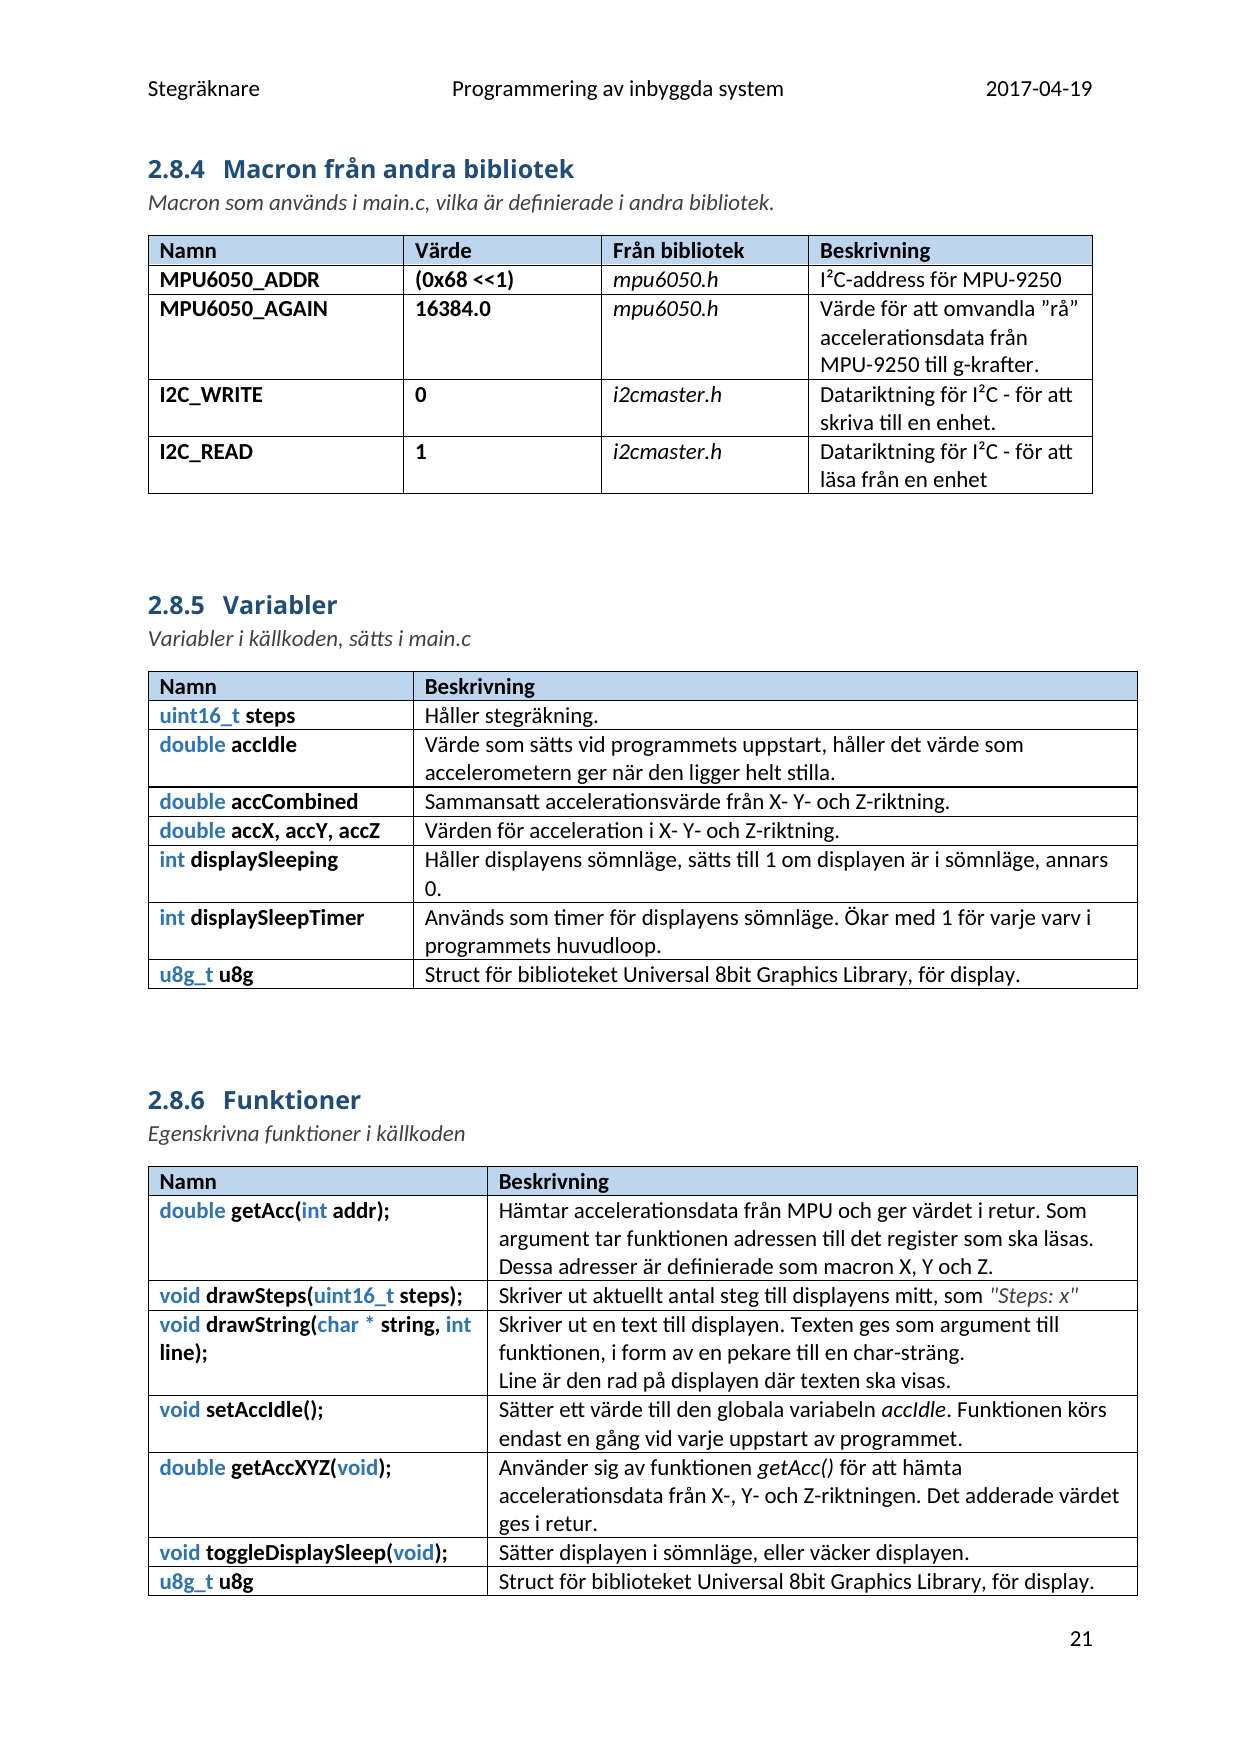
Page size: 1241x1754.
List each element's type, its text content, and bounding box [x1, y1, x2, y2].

table_cell double accX, accY, accZ [149, 817, 413, 844]
subtitle Macron från andra bibliotek [148, 152, 1093, 186]
table_cell Skriver ut en text till displayen. Texten ges som argument till funktionen, i form av en pekare till en char-sträng. Line är den rad på displayen där texten ska visas. [488, 1311, 1137, 1394]
table_cell I²C-address för MPU-9250 [809, 266, 1092, 293]
table_header Beskrivning [809, 236, 1092, 264]
table_cell 16384.0 [404, 295, 601, 379]
table_cell I2C_WRITE [149, 380, 403, 436]
text Egenskrivna funktioner i källkoden [148, 1119, 1093, 1147]
table_cell I2C_READ [149, 437, 403, 493]
table_cell int displaySleepTimer [149, 903, 413, 959]
table_cell i2cmaster.h [602, 437, 808, 493]
table_header Från bibliotek [602, 236, 808, 264]
table_cell Struct för biblioteket Universal 8bit Graphics Library, för display. [488, 1567, 1137, 1595]
table_header Beskrivning [488, 1167, 1137, 1195]
table_cell i2cmaster.h [602, 380, 808, 436]
table_cell Värden för acceleration i X- Y- och Z-riktning. [414, 817, 1137, 844]
table_cell Håller displayens sömnläge, sätts till 1 om displayen är i sömnläge, annars 0. [414, 846, 1137, 902]
table_cell void toggleDisplaySleep(void); [149, 1538, 487, 1566]
table_cell void drawString(char * string, int line); [149, 1311, 487, 1394]
table_header Namn [149, 1167, 487, 1195]
table_cell Sätter displayen i sömnläge, eller väcker displayen. [488, 1538, 1137, 1566]
table_cell int displaySleeping [149, 846, 413, 902]
table_cell Sammansatt accelerationsvärde från X- Y- och Z-riktning. [414, 788, 1137, 816]
table_cell u8g_t u8g [149, 960, 413, 988]
table_header Namn [149, 672, 413, 700]
table_cell uint16_t steps [149, 701, 413, 729]
table_cell Sätter ett värde till den globala variabeln accIdle. Funktionen körs endast en gång vid varje uppstart av programmet. [488, 1396, 1137, 1452]
text Variabler i källkoden, sätts i main.c [148, 624, 1093, 652]
table_header Värde [404, 236, 601, 264]
table_cell 1 [404, 437, 601, 493]
table_cell Hämtar accelerationsdata från MPU och ger värdet i retur. Som argument tar funktionen adressen till det register som ska läsas. Dessa adresser är definierade som macron X, Y och Z. [488, 1196, 1137, 1280]
table_cell double accCombined [149, 788, 413, 816]
table_cell MPU6050_ADDR [149, 266, 403, 293]
table_cell Värde som sätts vid programmets uppstart, håller det värde som accelerometern ger när den ligger helt stilla. [414, 730, 1137, 786]
table_cell 0 [404, 380, 601, 436]
table_header Beskrivning [414, 672, 1137, 700]
table_cell Datariktning för I²C - för att skriva till en enhet. [809, 380, 1092, 436]
table_cell mpu6050.h [602, 266, 808, 293]
table_cell double accIdle [149, 730, 413, 786]
table_cell double getAccXYZ(void); [149, 1453, 487, 1537]
table_cell Använder sig av funktionen getAcc() för att hämta accelerationsdata från X-, Y- och Z-riktningen. Det adderade värdet ges i retur. [488, 1453, 1137, 1537]
table_cell Används som timer för displayens sömnläge. Ökar med 1 för varje varv i programmets huvudloop. [414, 903, 1137, 959]
subtitle Variabler [148, 588, 1093, 622]
table_cell void drawSteps(uint16_t steps); [149, 1281, 487, 1309]
table_cell double getAcc(int addr); [149, 1196, 487, 1280]
table_cell mpu6050.h [602, 295, 808, 379]
table_cell Datariktning för I²C - för att läsa från en enhet [809, 437, 1092, 493]
table_cell Värde för att omvandla ”rå” accelerationsdata från MPU-9250 till g-krafter. [809, 295, 1092, 379]
subtitle Funktioner [148, 1083, 1093, 1117]
table_cell u8g_t u8g [149, 1567, 487, 1595]
table_cell void setAccIdle(); [149, 1396, 487, 1452]
table_cell Struct för biblioteket Universal 8bit Graphics Library, för display. [414, 960, 1137, 988]
table_cell (0x68 <<1) [404, 266, 601, 293]
text Macron som används i main.c, vilka är definierade i andra bibliotek. [148, 188, 1093, 217]
table_cell Skriver ut aktuellt antal steg till displayens mitt, som "Steps: x" [488, 1281, 1137, 1309]
table_header Namn [149, 236, 403, 264]
table_cell Håller stegräkning. [414, 701, 1137, 729]
table_cell MPU6050_AGAIN [149, 295, 403, 379]
